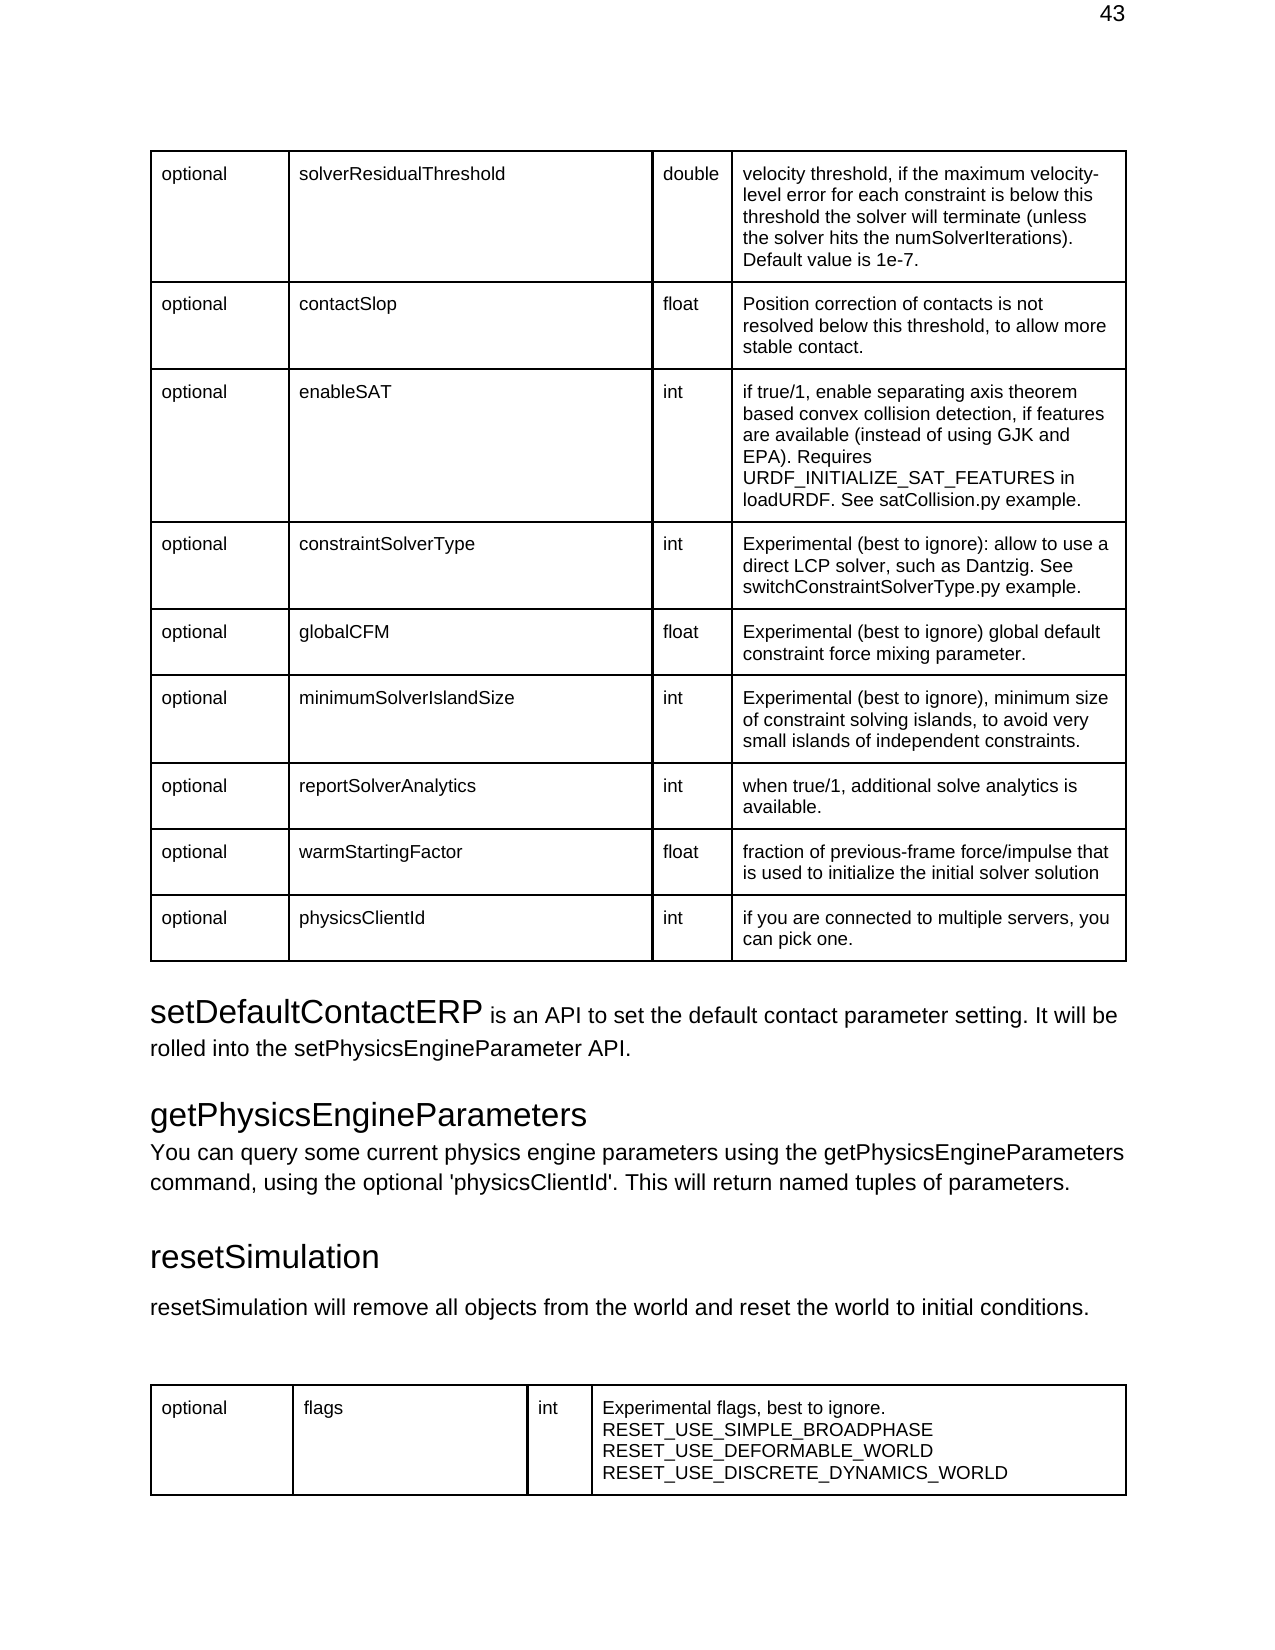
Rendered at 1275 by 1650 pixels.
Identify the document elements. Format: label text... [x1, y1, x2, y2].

table_cell contactSlop [290, 283, 651, 368]
table_cell int [654, 764, 731, 828]
table_cell when true/1, additional solve analytics is available. [733, 764, 1125, 828]
table_cell if you are connected to multiple servers, you can pick one. [733, 896, 1125, 960]
table_cell enableSAT [290, 370, 651, 521]
subtitle resetSimulation [150, 1237, 1125, 1276]
table_header flags [294, 1386, 526, 1493]
table_cell Position correction of contacts is not resolved below this threshold, to allow more stable contact. [733, 283, 1125, 368]
table_cell optional [152, 610, 288, 674]
table_cell int [654, 896, 731, 960]
table_cell solverResidualThreshold [290, 152, 651, 281]
table_cell optional [152, 896, 288, 960]
table_cell float [654, 283, 731, 368]
table_cell int [654, 370, 731, 521]
table_cell globalCFM [290, 610, 651, 674]
table_cell velocity threshold, if the maximum velocity-level error for each constraint is below this threshold the solver will terminate (unless the solver hits the numSolverIterations). Default value is 1e-7. [733, 152, 1125, 281]
table_cell optional [152, 283, 288, 368]
table_cell warmStartingFactor [290, 830, 651, 894]
table_cell int [654, 523, 731, 608]
table_cell int [654, 676, 731, 762]
table_cell optional [152, 370, 288, 521]
table_cell physicsClientId [290, 896, 651, 960]
text You can query some current physics engine parameters using the getPhysicsEngineParameters command, using the optional 'physicsClientId'. This will return named tuples of parameters. [150, 1139, 1125, 1196]
table_cell fraction of previous-frame force/impulse that is used to initialize the initial solver solution [733, 830, 1125, 894]
table_cell optional [152, 523, 288, 608]
table_cell if true/1, enable separating axis theorem based convex collision detection, if features are available (instead of using GJK and EPA). Requires URDF_INITIALIZE_SAT_FEATURES in loadURDF. See satCollision.py example. [733, 370, 1125, 521]
text getPhysicsEngineParameters [150, 1095, 1125, 1133]
table_cell optional [152, 152, 288, 281]
table_cell Experimental (best to ignore), minimum size of constraint solving islands, to avoid very small islands of independent constraints. [733, 676, 1125, 762]
table_cell Experimental (best to ignore): allow to use a direct LCP solver, such as Dantzig. See switchConstraintSolverType.py example. [733, 523, 1125, 608]
table_cell minimumSolverIslandSize [290, 676, 651, 762]
table_cell constraintSolverType [290, 523, 651, 608]
table_cell optional [152, 676, 288, 762]
text setDefaultContactERP is an API to set the default contact parameter setting. It will be rolled into the setPhysicsEngineParameter API. [150, 992, 1125, 1061]
table_cell float [654, 830, 731, 894]
table_cell reportSolverAnalytics [290, 764, 651, 828]
table_header int [529, 1386, 591, 1493]
table_header Experimental flags, best to ignore. RESET_USE_SIMPLE_BROADPHASE RESET_USE_DEFORMABLE_WORLD RESET_USE_DISCRETE_DYNAMICS_WORLD [593, 1386, 1125, 1493]
table_cell optional [152, 764, 288, 828]
table_cell double [654, 152, 731, 281]
table_header optional [152, 1386, 292, 1493]
table_cell float [654, 610, 731, 674]
table_cell Experimental (best to ignore) global default constraint force mixing parameter. [733, 610, 1125, 674]
text resetSimulation will remove all objects from the world and reset the world to initial conditions. [150, 1294, 1125, 1320]
table_cell optional [152, 830, 288, 894]
